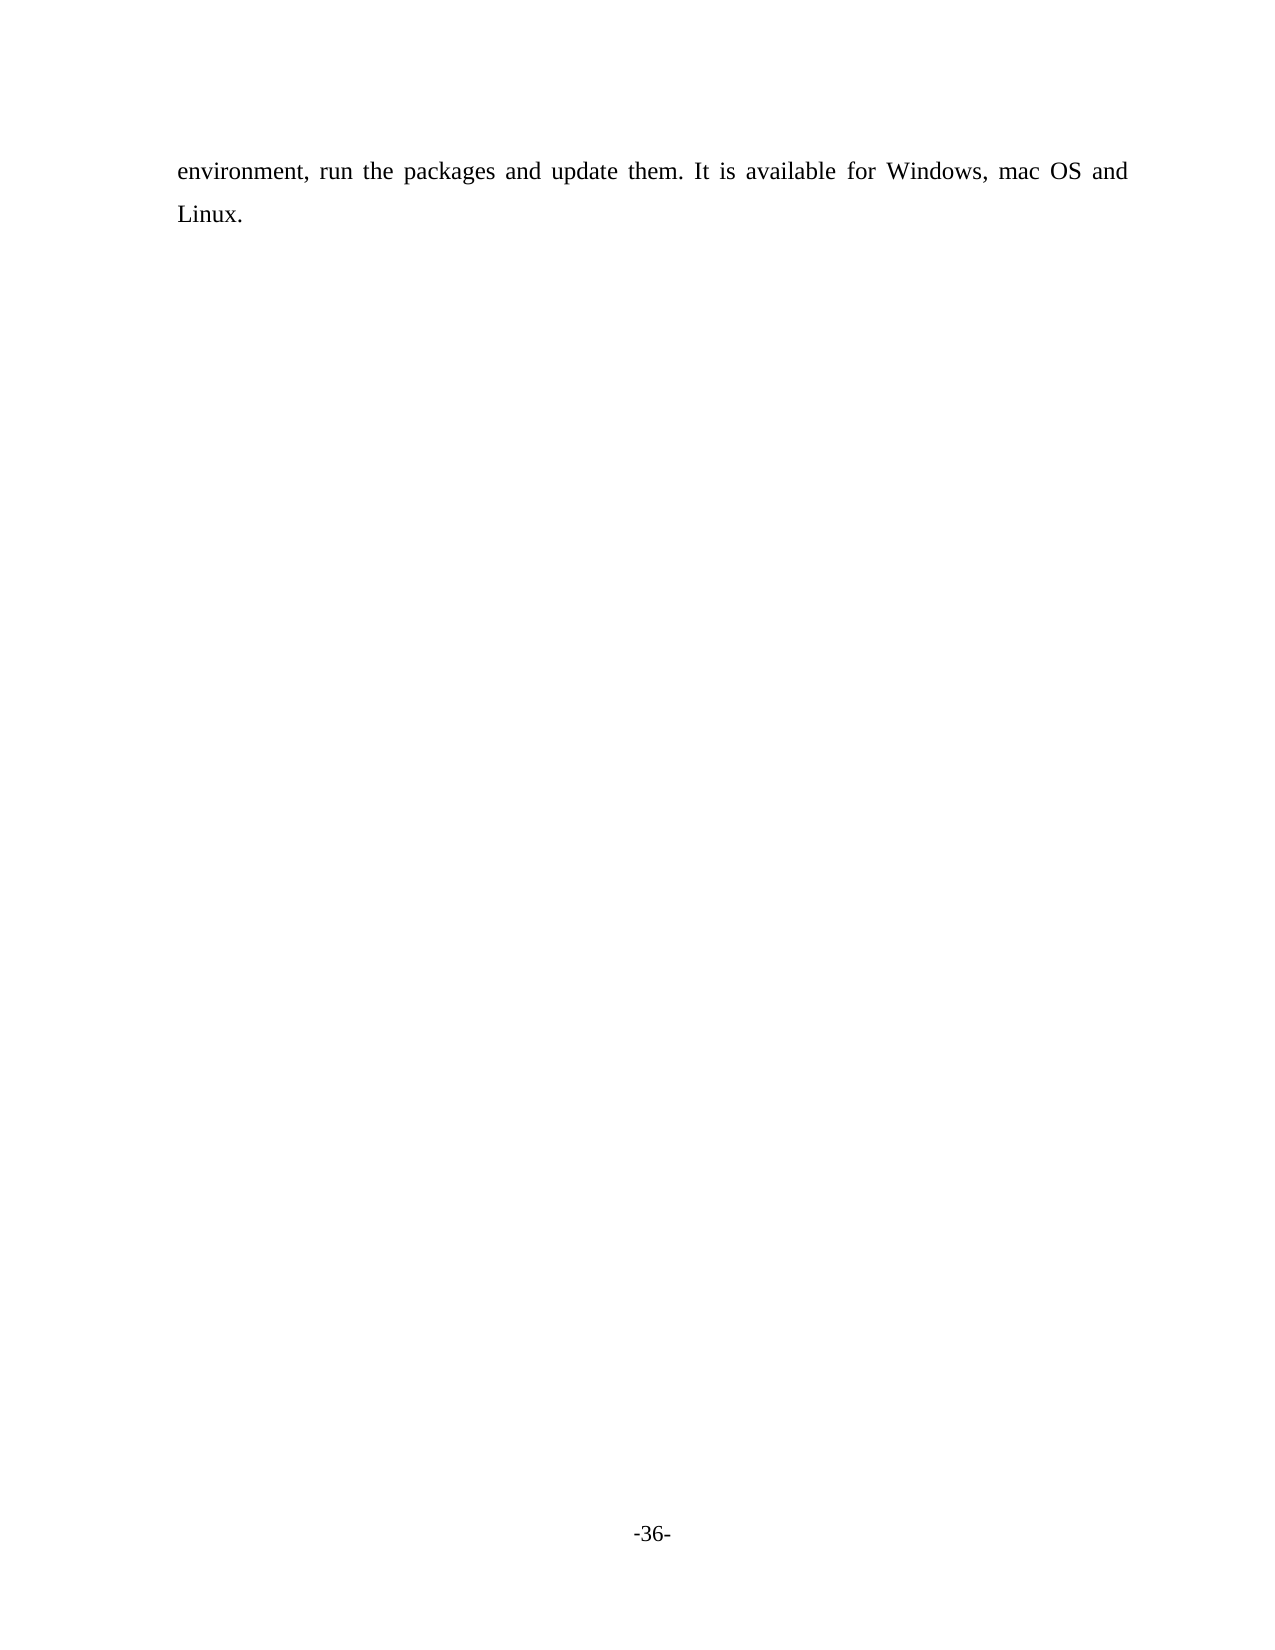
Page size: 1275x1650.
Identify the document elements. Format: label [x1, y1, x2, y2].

text [177, 156, 1129, 228]
